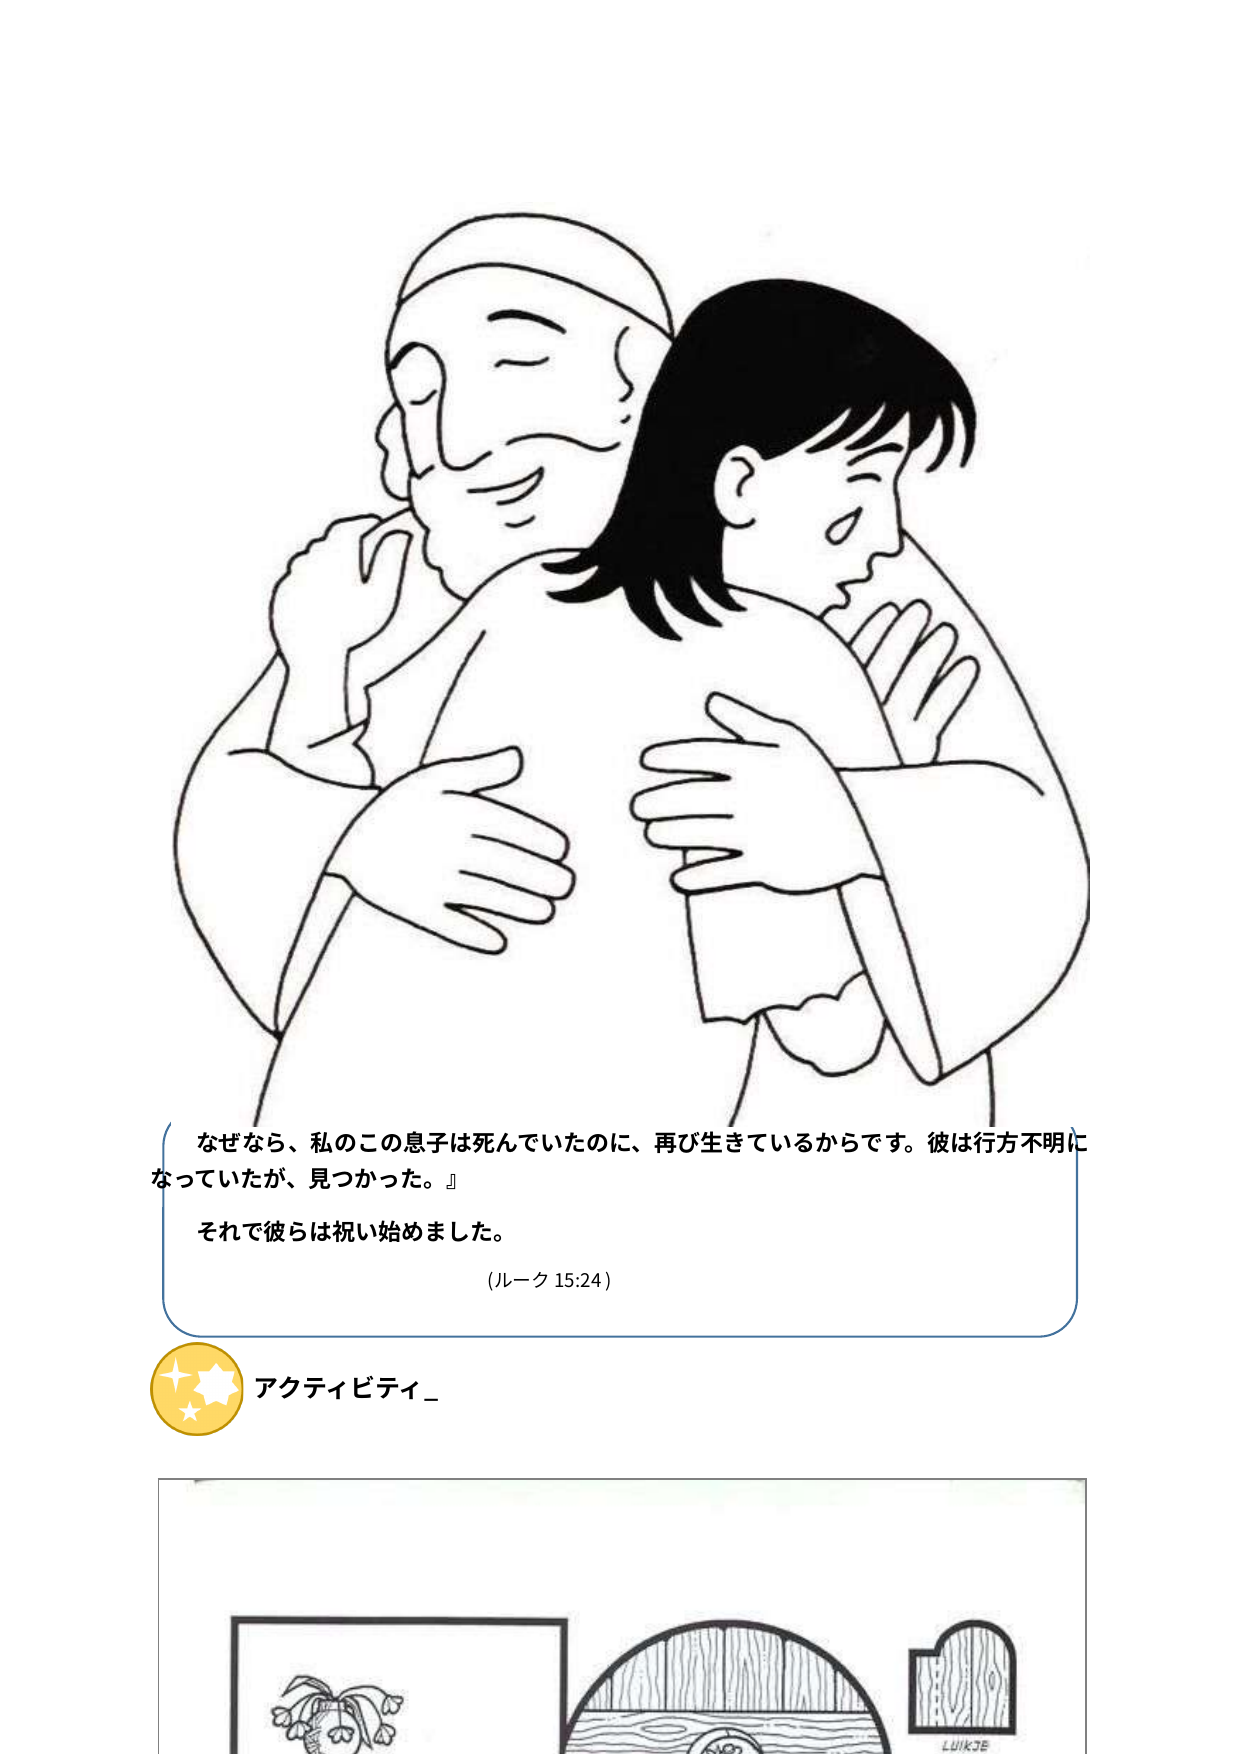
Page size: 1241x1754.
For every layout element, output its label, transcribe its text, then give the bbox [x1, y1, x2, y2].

text アクティビティ_ [244, 1368, 1090, 1404]
text (ルーク 15:24 ) [150, 1266, 1090, 1293]
text なぜなら、私のこの息子は死んでいたのに、再び生きているからです。彼は行方不明になっていたが、見つかった。』 [150, 1125, 1090, 1194]
picture [150, 1342, 244, 1436]
picture [171, 202, 1090, 1127]
picture [159, 1480, 1085, 1754]
text それで彼らは祝い始めました。 [150, 1213, 1090, 1247]
